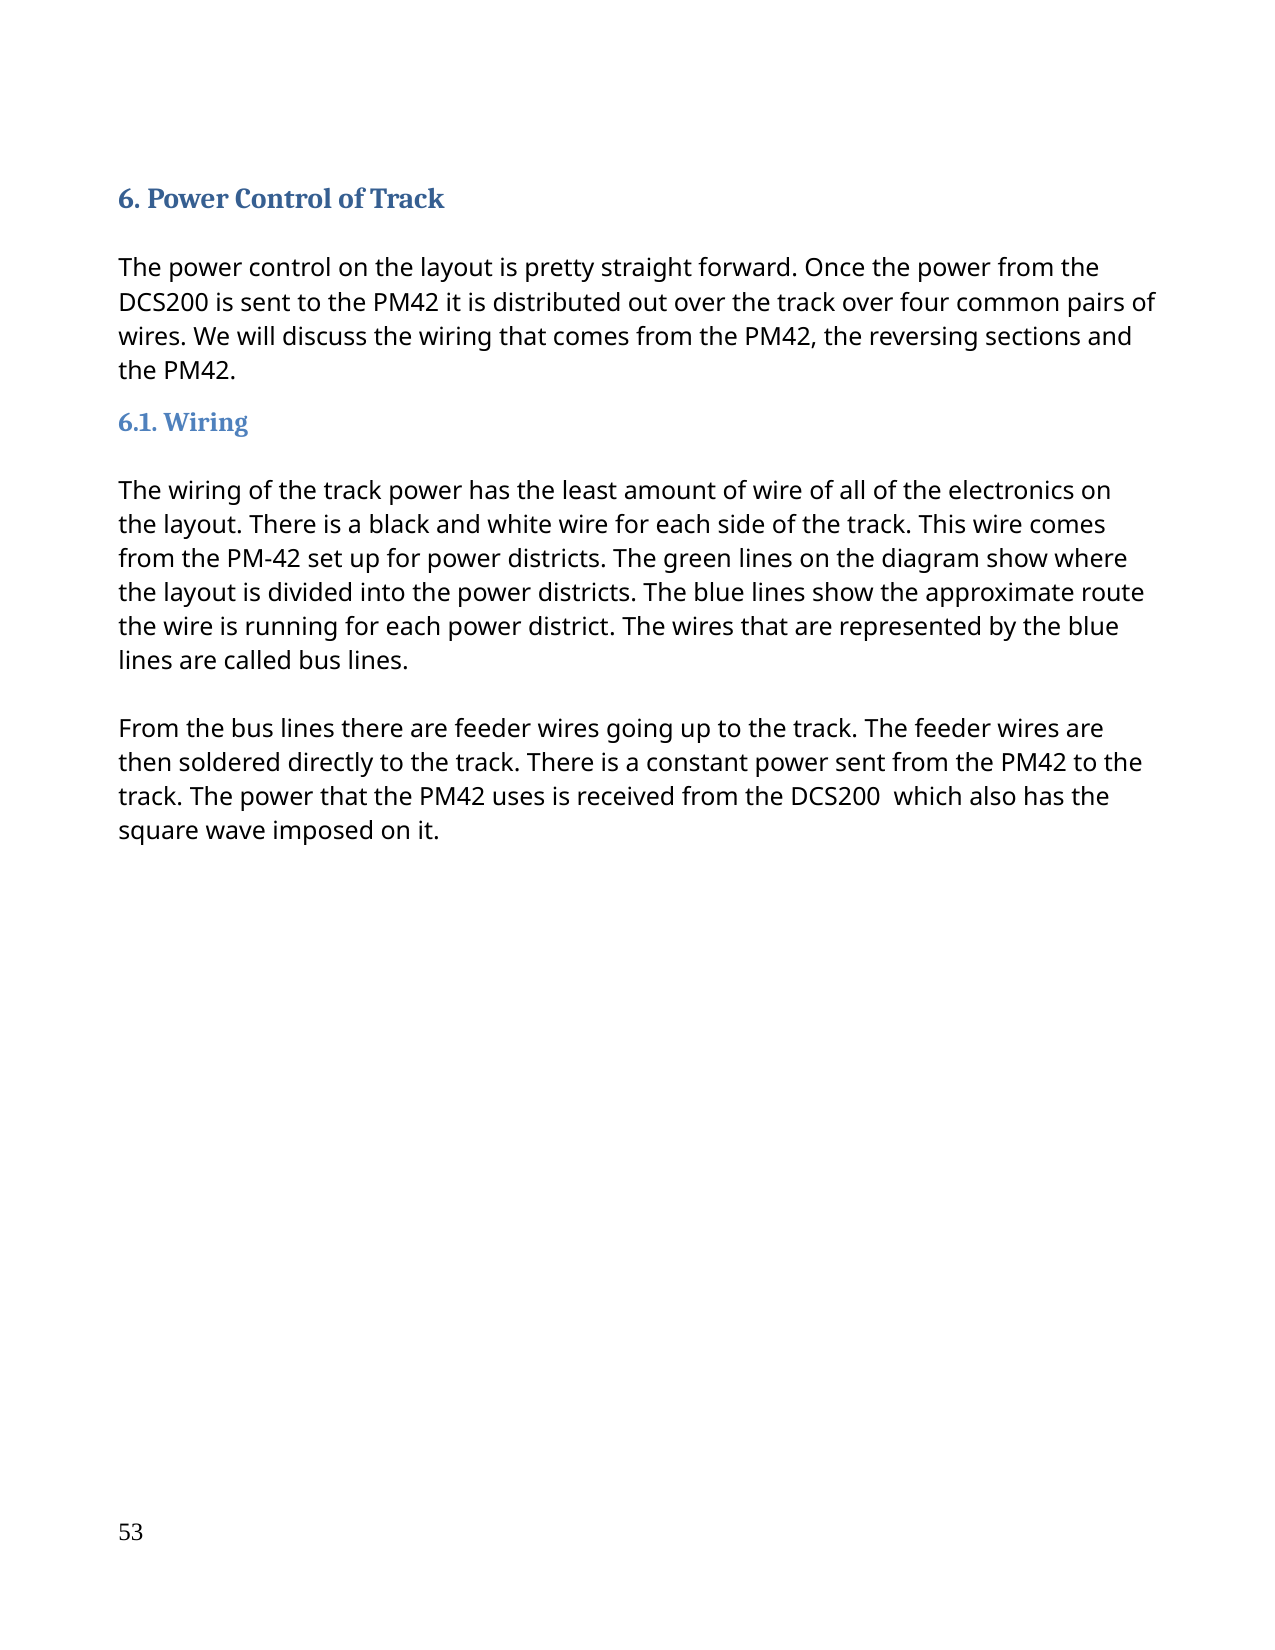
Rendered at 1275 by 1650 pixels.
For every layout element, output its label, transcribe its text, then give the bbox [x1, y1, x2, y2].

text From the bus lines there are feeder wires going up to the track. The feeder wires are then soldered directly to the track. There is a constant power sent from the PM42 to the track. The power that the PM42 uses is received from the DCS200 which also has the square wave imposed on it. [118, 711, 1157, 847]
subtitle 6. Power Control of Track [118, 182, 1157, 216]
text The wiring of the track power has the least amount of wire of all of the electronics on the layout. There is a black and white wire for each side of the track. This wire comes from the PM-42 set up for power districts. The green lines on the diagram show where the layout is divided into the power districts. The blue lines show the approximate route the wire is running for each power district. The wires that are represented by the blue lines are called bus lines. [118, 472, 1157, 677]
subtitle 6.1. Wiring [118, 407, 1157, 438]
text The power control on the layout is pretty straight forward. Once the power from the DCS200 is sent to the PM42 it is distributed out over the track over four common pairs of wires. We will discuss the wiring that comes from the PM42, the reversing sections and the PM42. [118, 250, 1157, 386]
